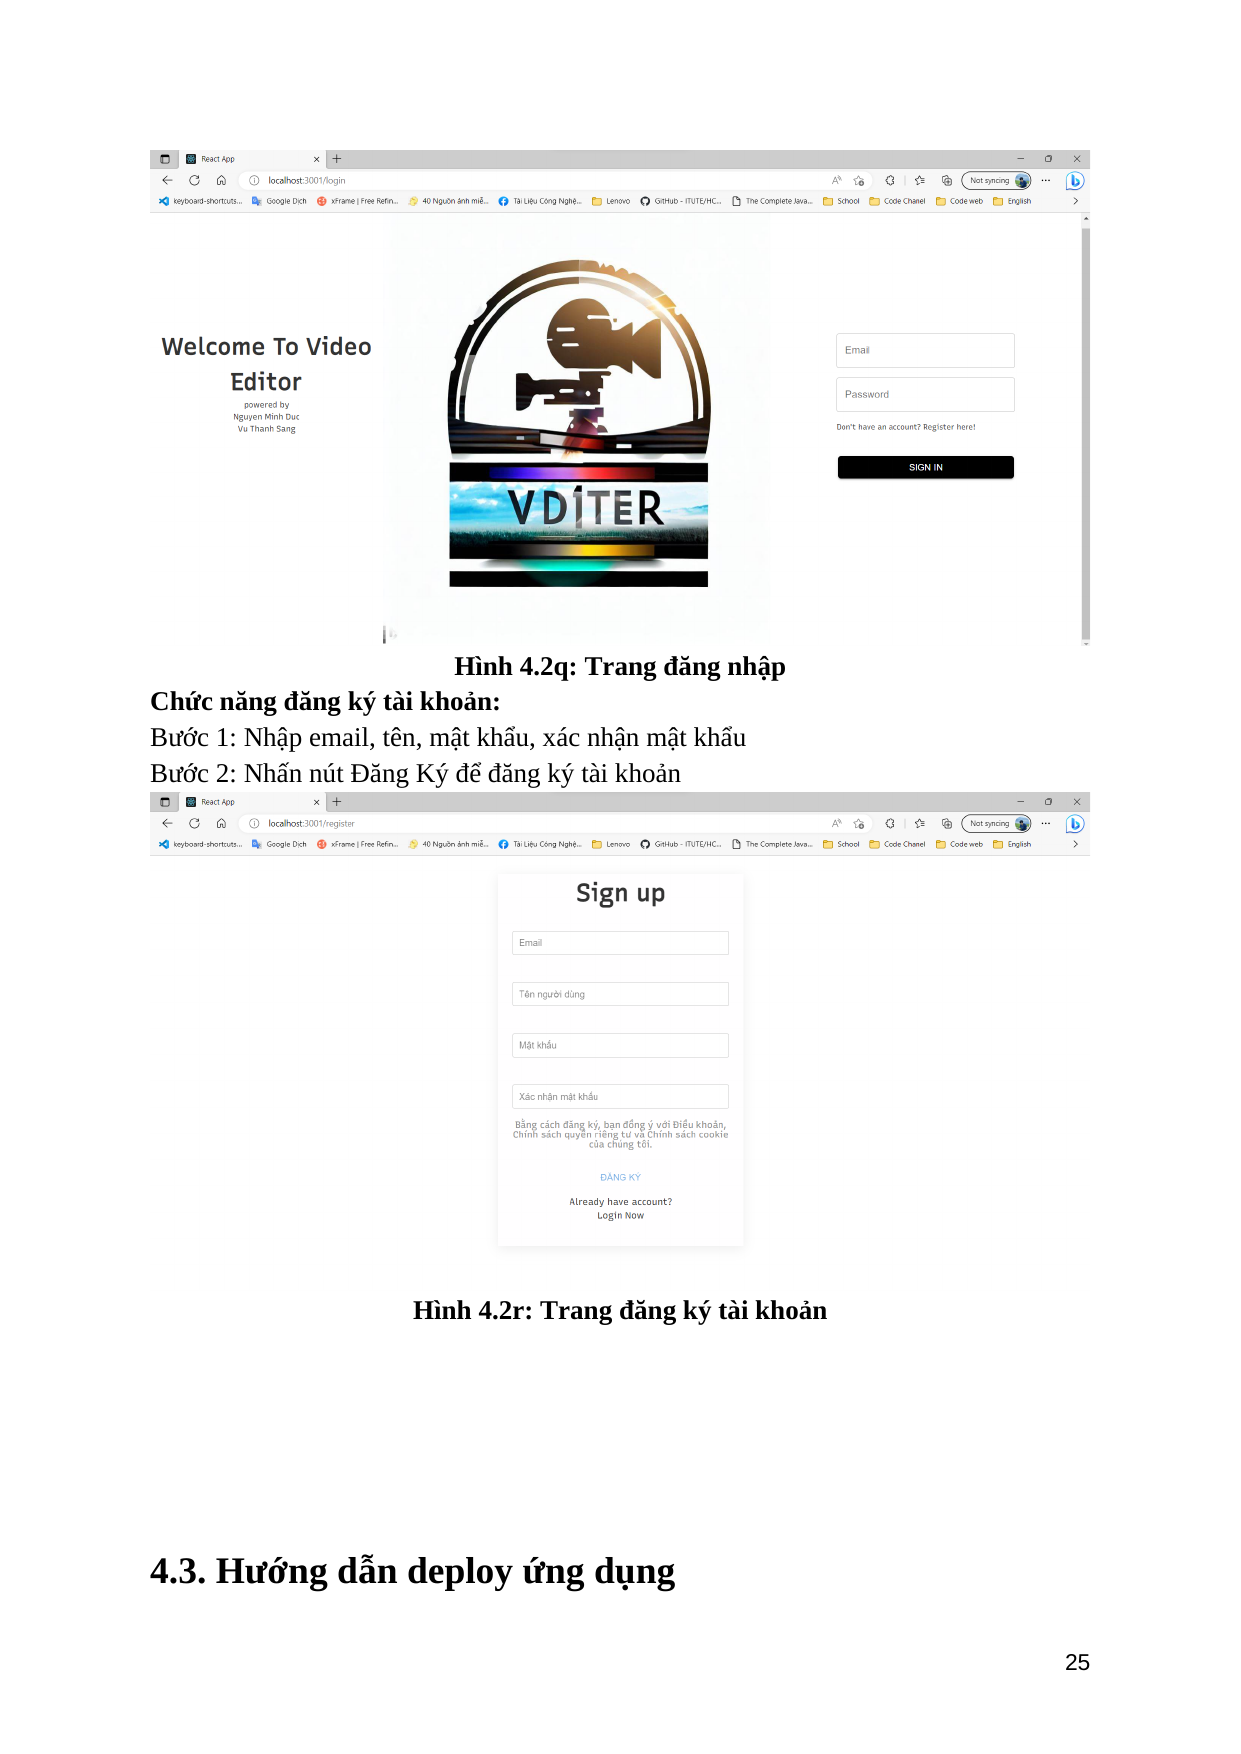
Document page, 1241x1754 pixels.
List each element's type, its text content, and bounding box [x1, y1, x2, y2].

text Hình 4.2r: Trang đăng ký tài khoản [150, 1294, 1090, 1326]
picture [150, 150, 1091, 646]
picture [150, 792, 1091, 1291]
text Bước 1: Nhập email, tên, mật khẩu, xác nhận mật khẩu [150, 721, 1090, 752]
text Bước 2: Nhấn nút Đăng Ký để đăng ký tài khoản [150, 757, 1090, 788]
subtitle 4.3. Hướng dẫn deploy ứng dụng [150, 1549, 1090, 1592]
text Chức năng đăng ký tài khoản: [150, 685, 1090, 717]
text Hình 4.2q: Trang đăng nhập [150, 650, 1090, 681]
